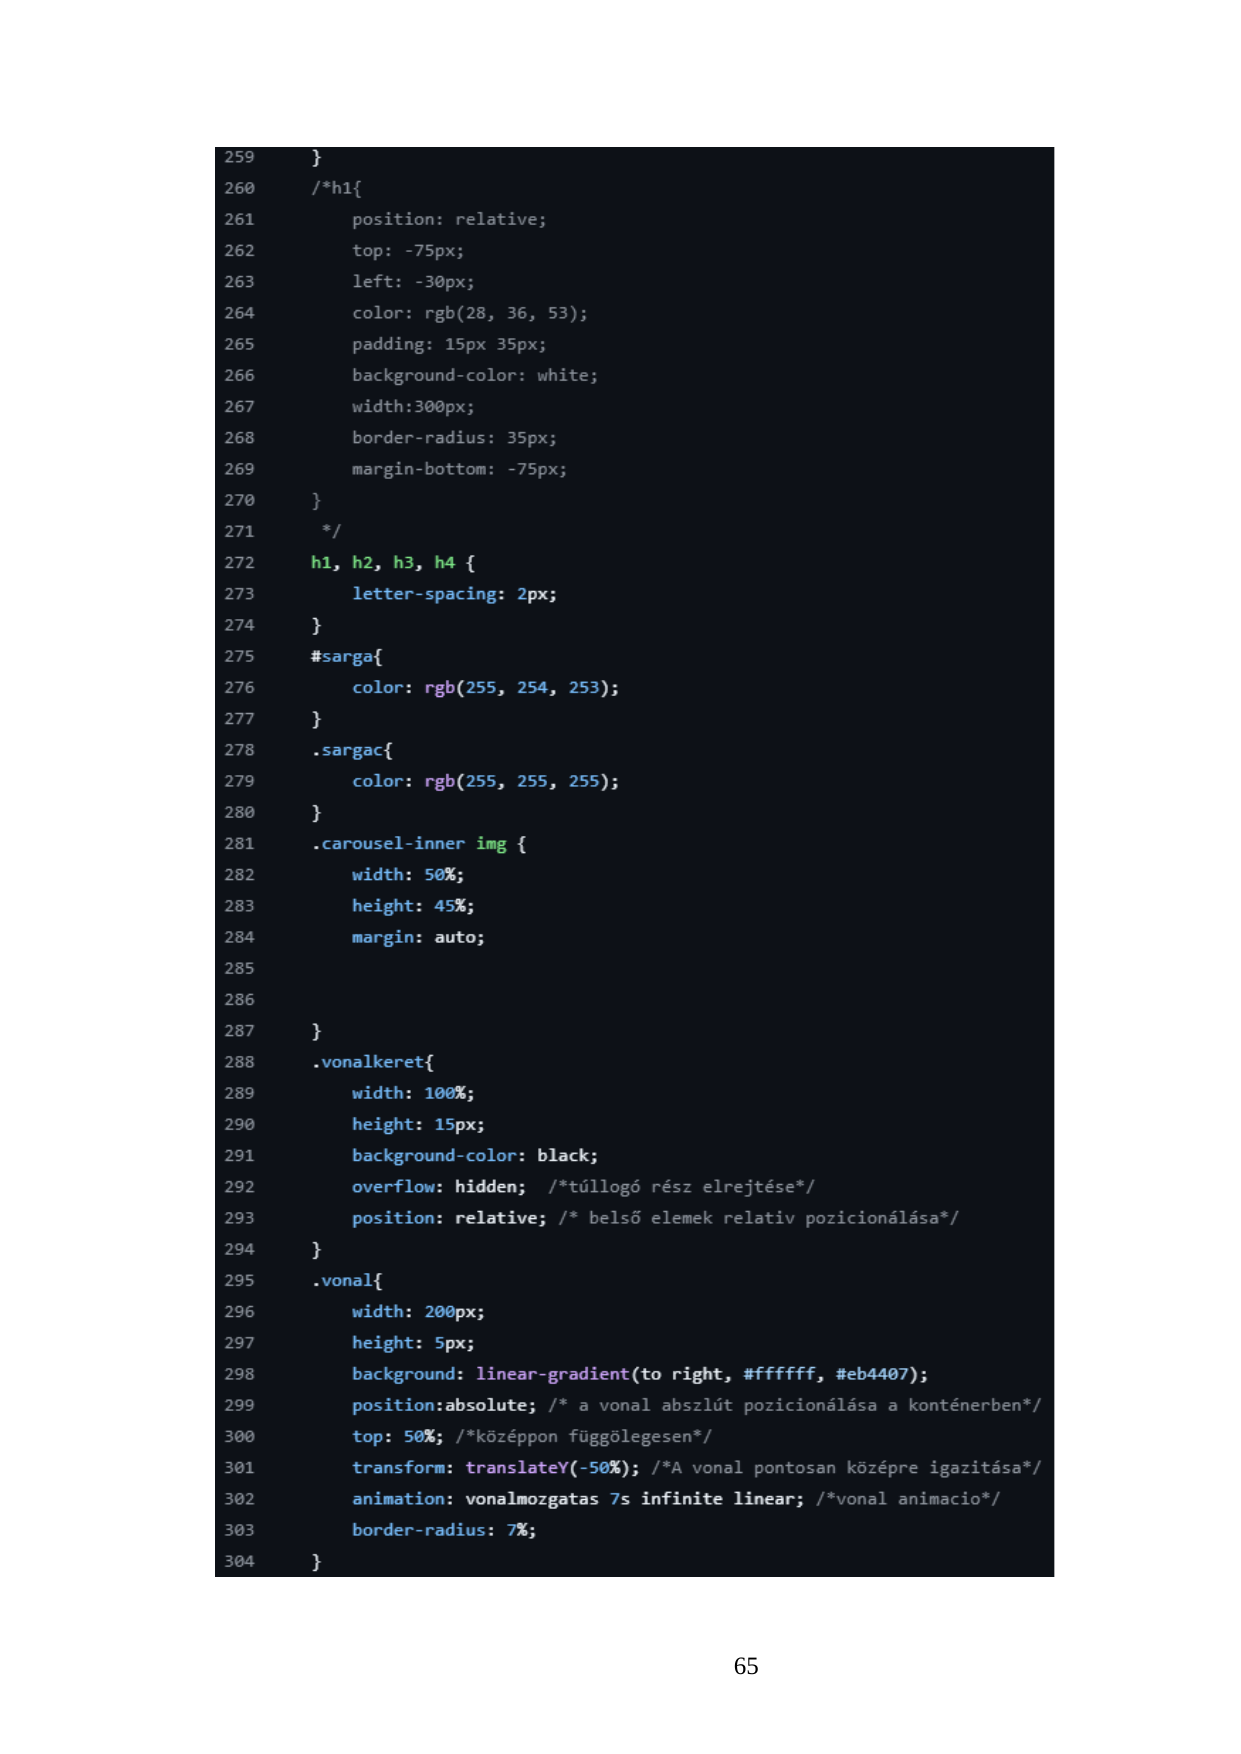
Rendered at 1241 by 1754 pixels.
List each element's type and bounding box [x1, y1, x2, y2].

picture [215, 147, 1055, 1577]
